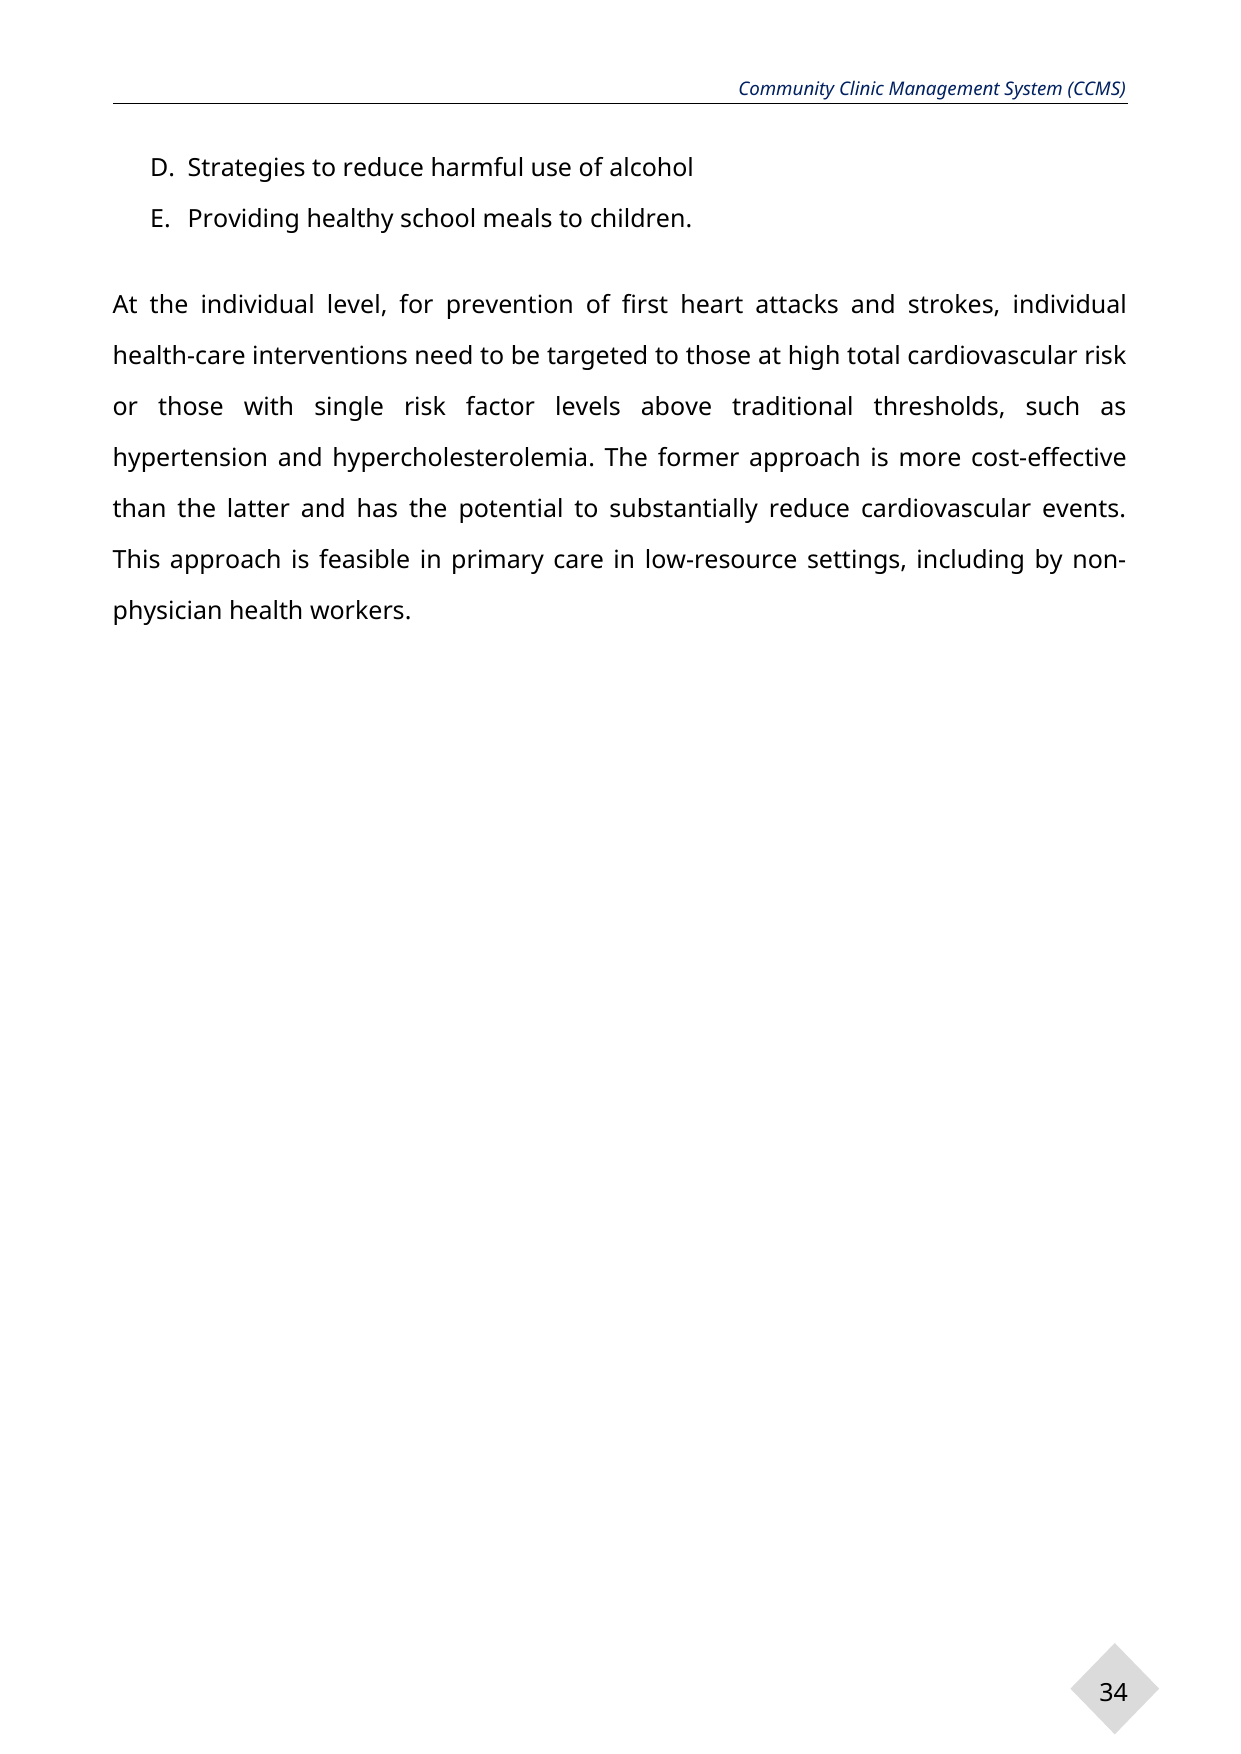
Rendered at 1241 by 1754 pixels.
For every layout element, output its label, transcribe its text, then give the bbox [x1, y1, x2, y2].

list Providing healthy school meals to children. [150, 201, 1128, 235]
text At the individual level, for prevention of first heart attacks and strokes, individual health-care interventions need to be targeted to those at high total cardiovascular risk or those with single risk factor levels above traditional thresholds, such as hypertension and hypercholesterolemia. The former approach is more cost-effective than the latter and has the potential to substantially reduce cardiovascular events. This approach is feasible in primary care in low-resource settings, including by non-physician health workers. [112, 287, 1128, 627]
list Strategies to reduce harmful use of alcohol [150, 150, 1128, 184]
